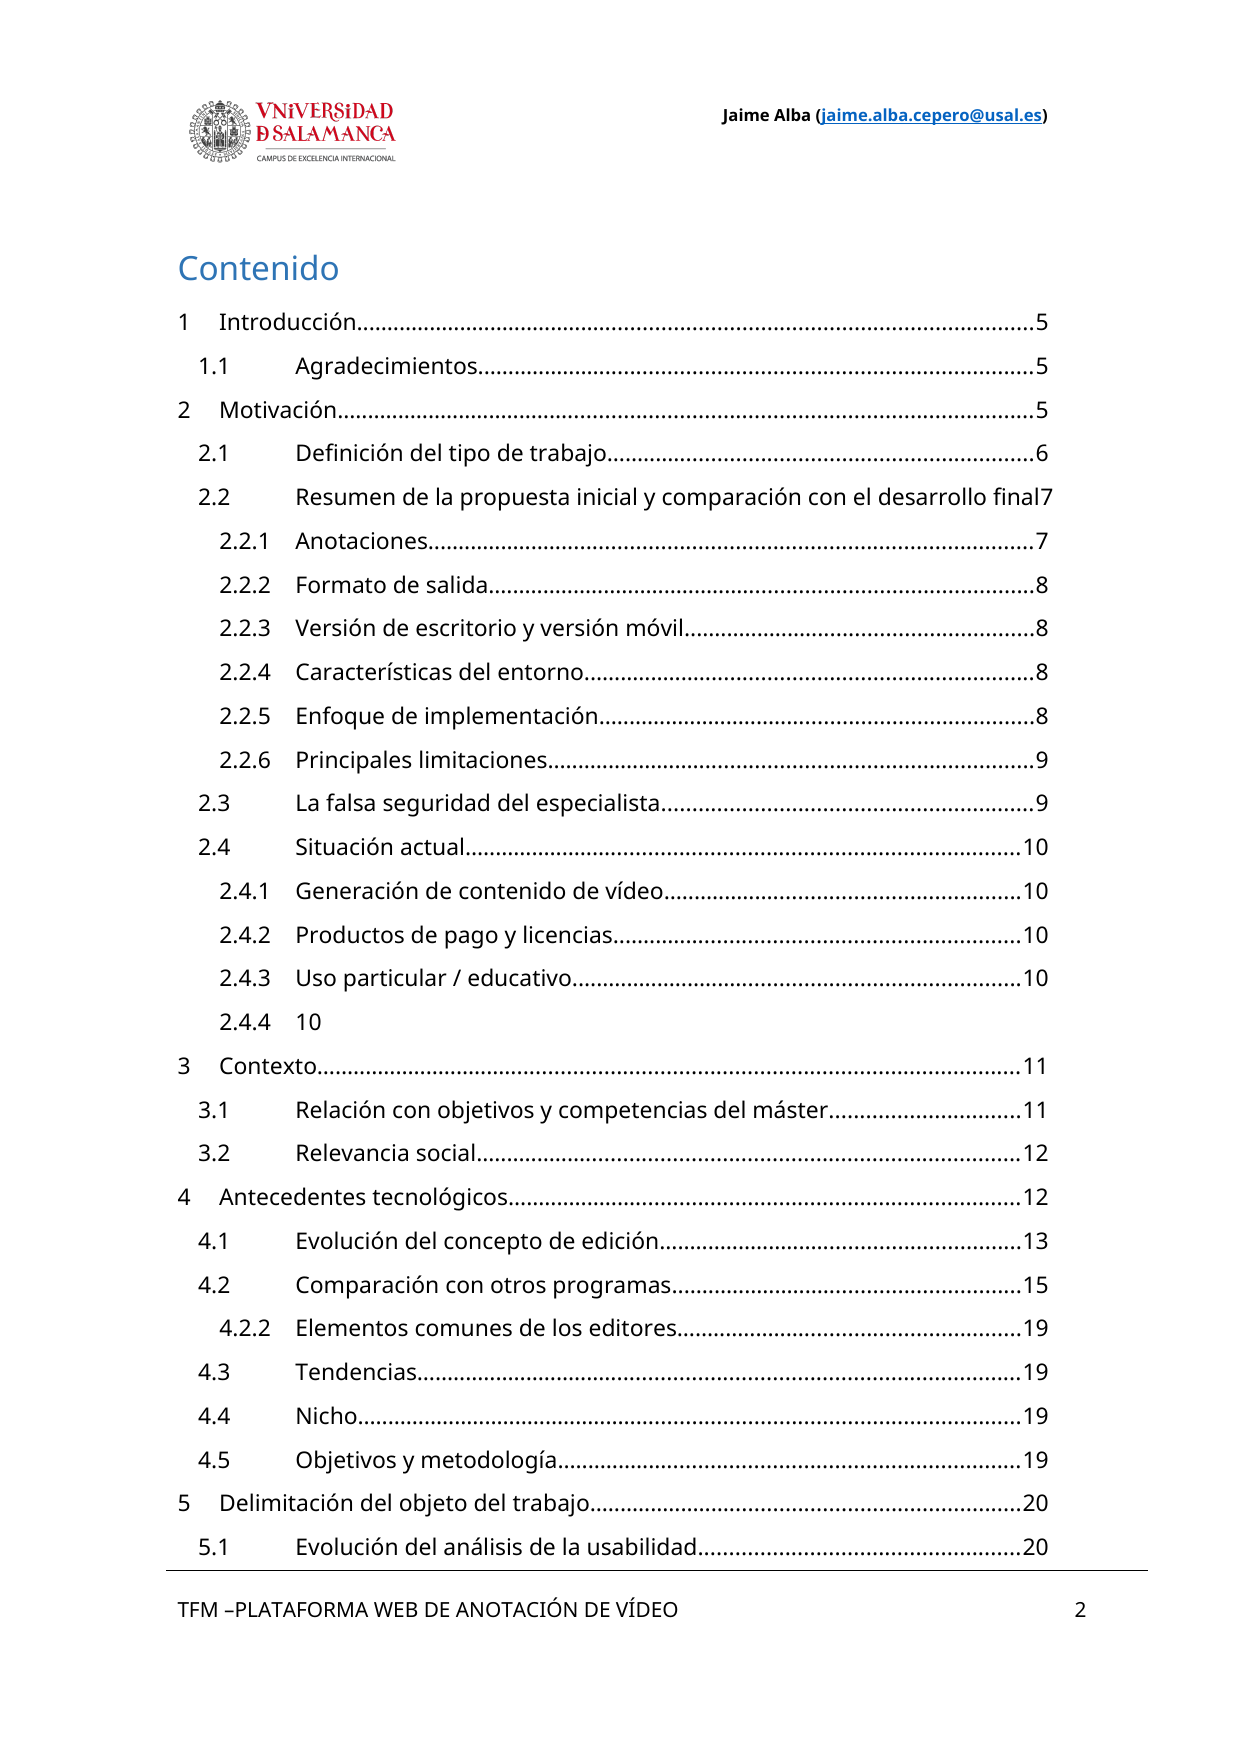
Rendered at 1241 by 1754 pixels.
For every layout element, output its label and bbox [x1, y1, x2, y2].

picture [188, 99, 397, 163]
